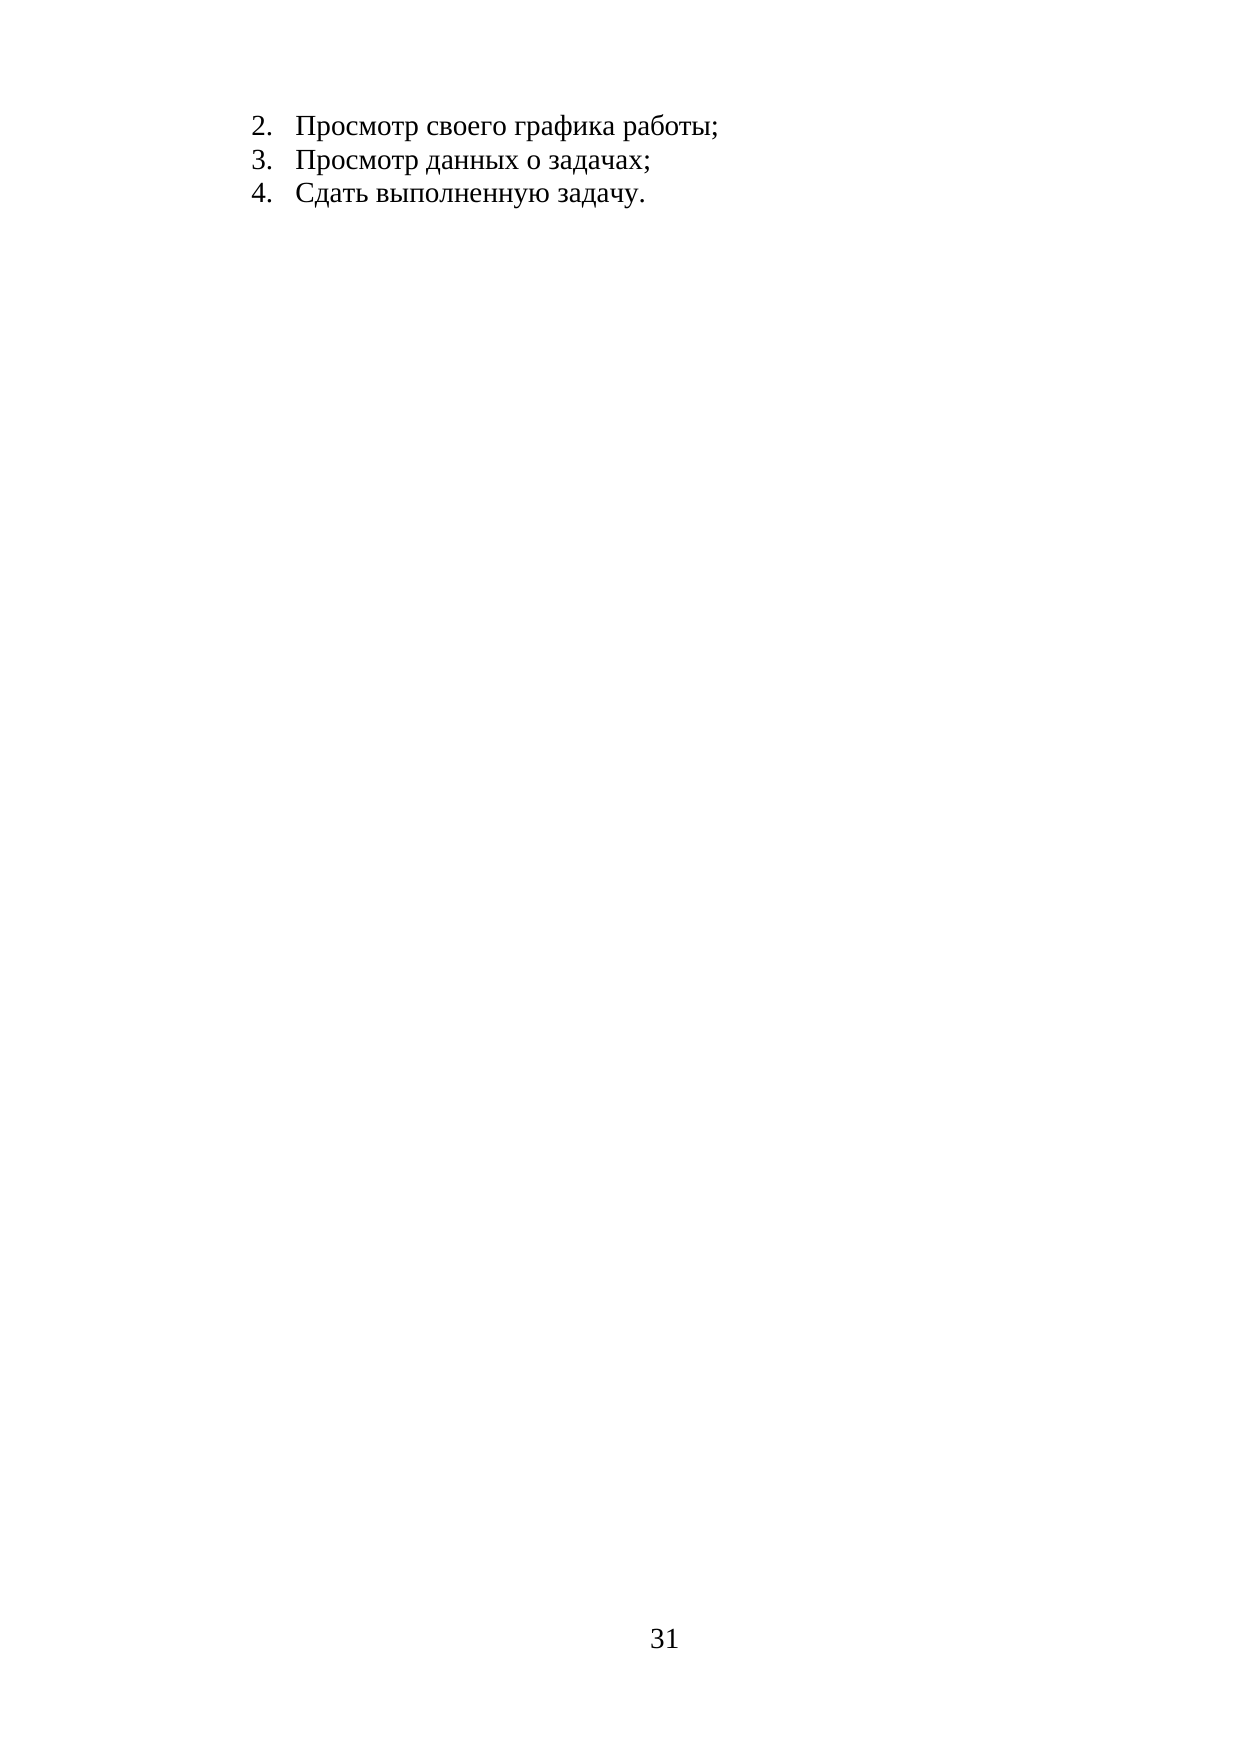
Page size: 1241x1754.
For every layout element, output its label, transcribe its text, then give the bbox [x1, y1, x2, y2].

list Сдать выполненную задачу. [251, 175, 1166, 209]
list Просмотр своего графика работы; [251, 108, 1166, 142]
list Просмотр данных о задачах; [251, 142, 1166, 175]
